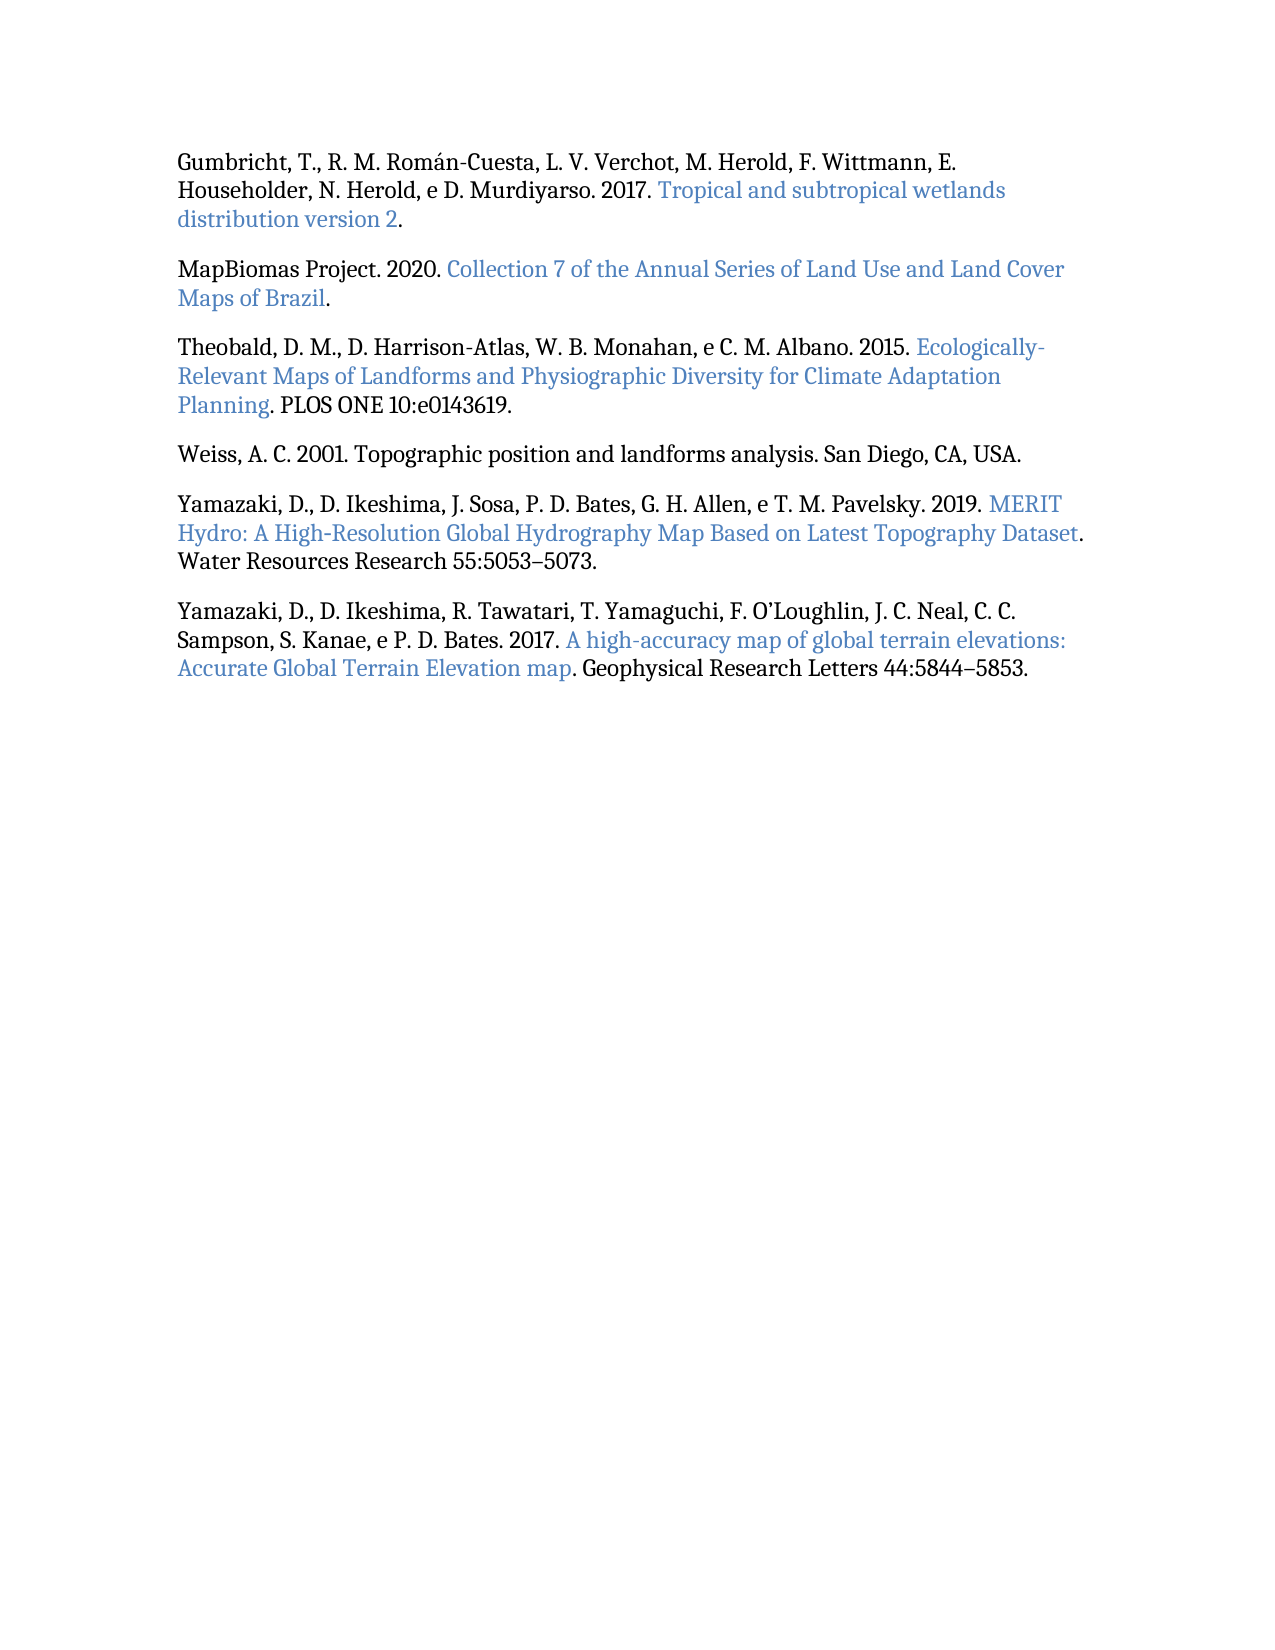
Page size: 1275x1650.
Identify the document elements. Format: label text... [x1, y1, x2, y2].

text Yamazaki, D., D. Ikeshima, J. Sosa, P. D. Bates, G. H. Allen, e T. M. Pavelsky. 2019. MERIT Hydro: A High‐Resolution Global Hydrography Map Based on Latest Topography Dataset. Water Resources Research 55:5053–5073. [177, 490, 1098, 576]
text Weiss, A. C. 2001. Topographic position and landforms analysis. San Diego, CA, USA. [177, 440, 1098, 469]
text Yamazaki, D., D. Ikeshima, R. Tawatari, T. Yamaguchi, F. O’Loughlin, J. C. Neal, C. C. Sampson, S. Kanae, e P. D. Bates. 2017. A high-accuracy map of global terrain elevations: Accurate Global Terrain Elevation map. Geophysical Research Letters 44:5844–5853. [177, 597, 1098, 683]
text MapBiomas Project. 2020. Collection 7 of the Annual Series of Land Use and Land Cover Maps of Brazil. [177, 255, 1098, 312]
text Gumbricht, T., R. M. Román-Cuesta, L. V. Verchot, M. Herold, F. Wittmann, E. Householder, N. Herold, e D. Murdiyarso. 2017. Tropical and subtropical wetlands distribution version 2. [177, 148, 1098, 234]
text Theobald, D. M., D. Harrison-Atlas, W. B. Monahan, e C. M. Albano. 2015. Ecologically-Relevant Maps of Landforms and Physiographic Diversity for Climate Adaptation Planning. PLOS ONE 10:e0143619. [177, 333, 1098, 419]
